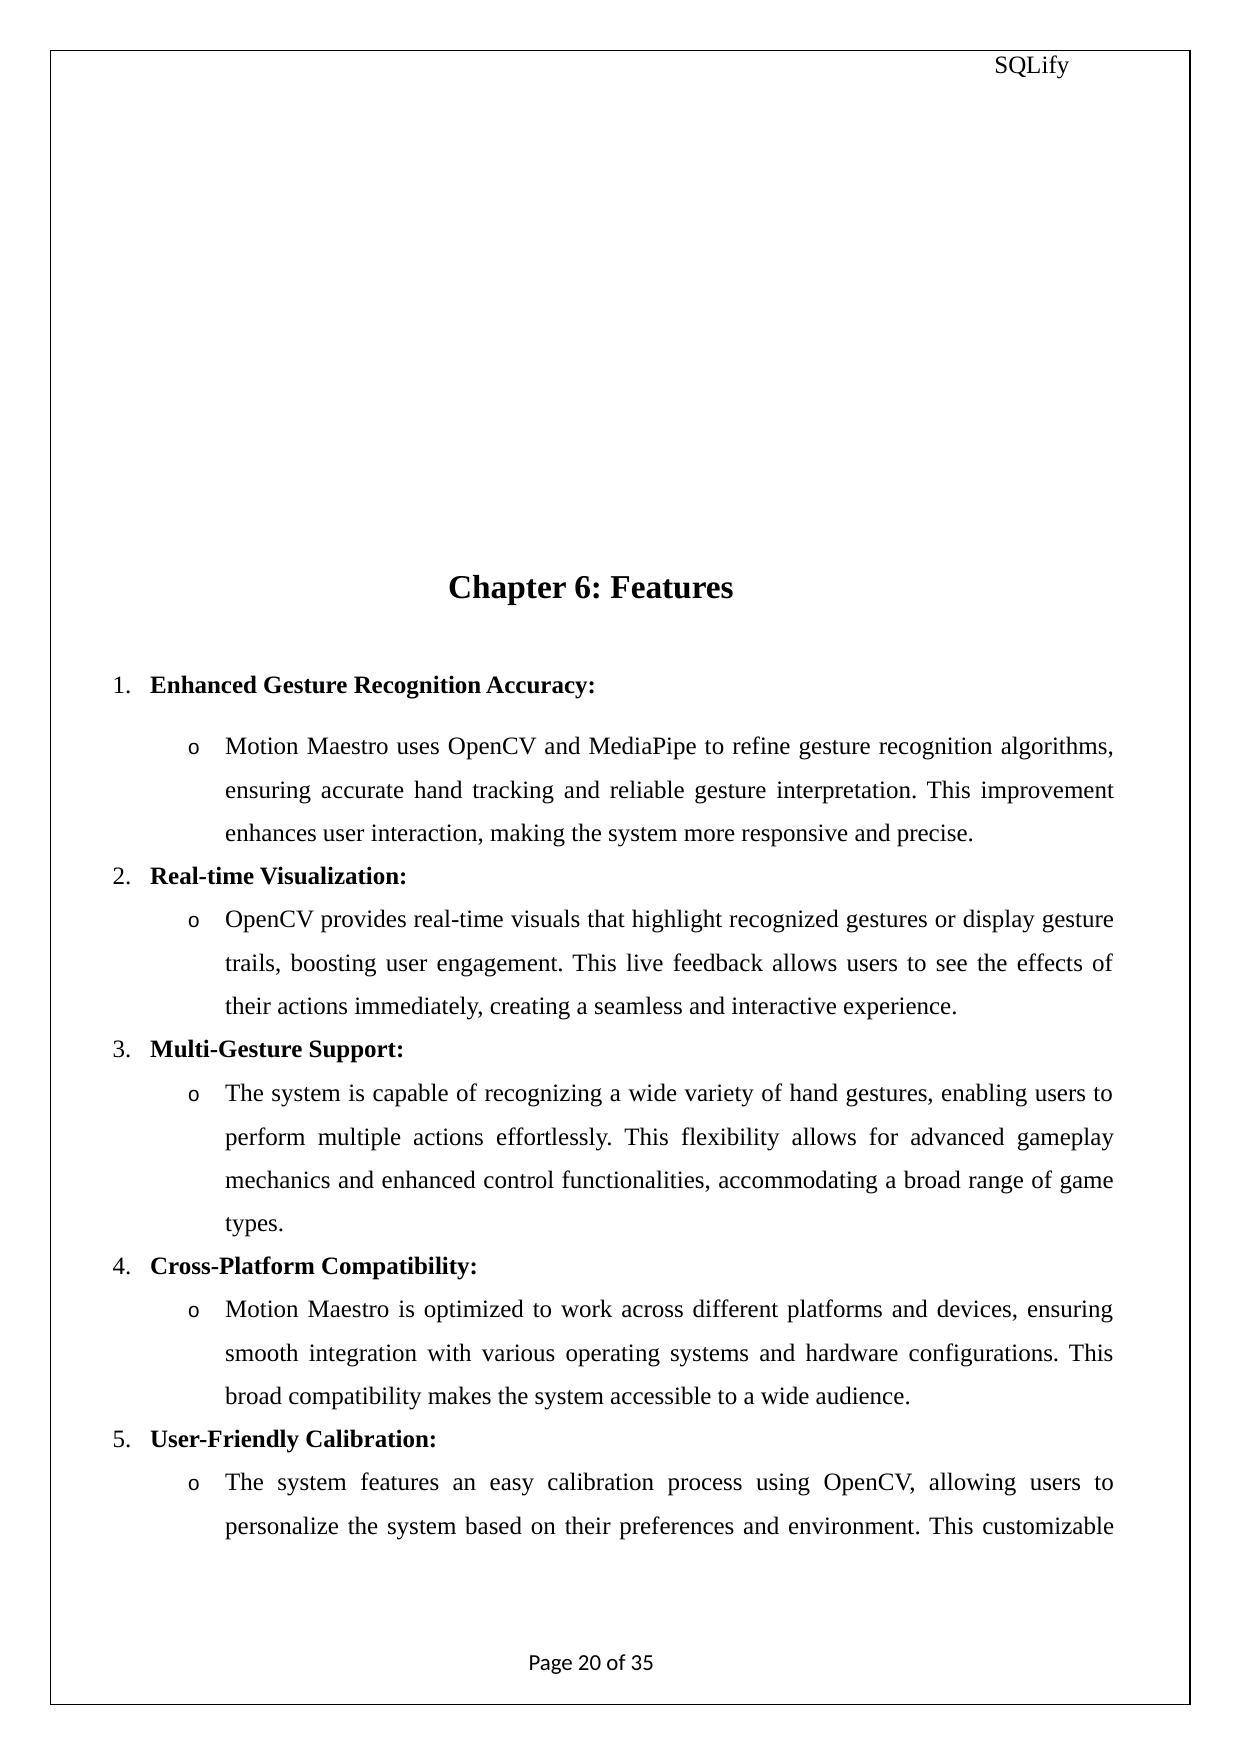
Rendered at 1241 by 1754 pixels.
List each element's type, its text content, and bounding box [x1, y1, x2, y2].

list Enhanced Gesture Recognition Accuracy: [112, 671, 1181, 699]
list The system is capable of recognizing a wide variety of hand gestures, enabling users to perform multiple actions effortlessly. This flexibility allows for advanced gameplay mechanics and enhanced control functionalities, accommodating a broad range of game types. [187, 1078, 1115, 1237]
list Motion Maestro uses OpenCV and MediaPipe to refine gesture recognition algorithms, ensuring accurate hand tracking and reliable gesture interpretation. This improvement enhances user interaction, making the system more responsive and precise. [187, 731, 1115, 847]
list Cross-Platform Compatibility: [112, 1251, 1115, 1280]
list OpenCV provides real-time visuals that highlight recognized gestures or display gesture trails, boosting user engagement. This live feedback allows users to see the effects of their actions immediately, creating a seamless and interactive experience. [187, 904, 1115, 1020]
list Multi-Gesture Support: [112, 1034, 1115, 1063]
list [187, 1467, 1115, 1540]
list Motion Maestro is optimized to work across different platforms and devices, ensuring smooth integration with various operating systems and hardware configurations. This broad compatibility makes the system accessible to a wide audience. [187, 1294, 1115, 1410]
list Real-time Visualization: [112, 861, 1115, 890]
list User-Friendly Calibration: [112, 1424, 1115, 1453]
subtitle Chapter 6: Features [75, 567, 1107, 606]
